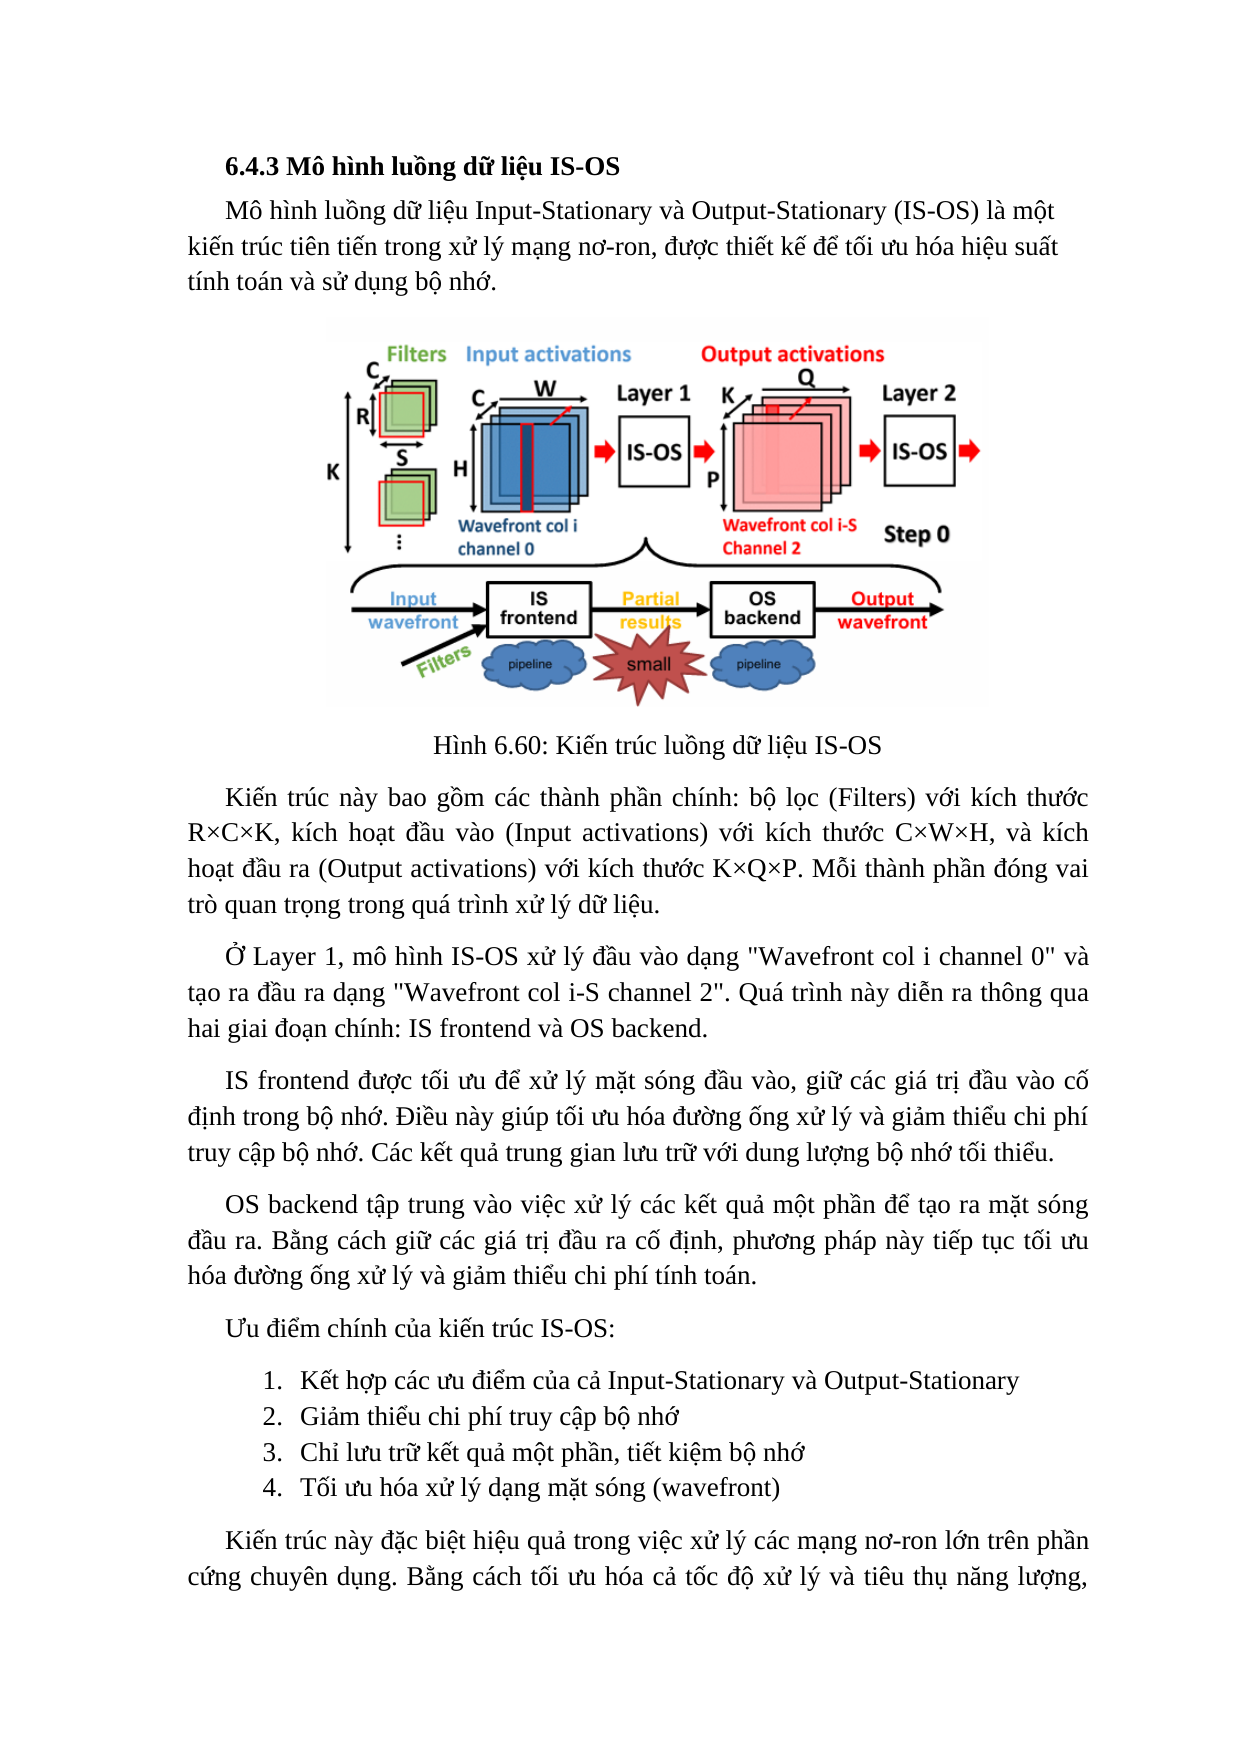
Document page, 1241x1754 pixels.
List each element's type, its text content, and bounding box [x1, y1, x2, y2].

text Ưu điểm chính của kiến trúc IS-OS: [187, 1312, 1090, 1343]
text IS frontend được tối ưu để xử lý mặt sóng đầu vào, giữ các giá trị đầu vào cố định trong bộ nhớ. Điều này giúp tối ưu hóa đường ống xử lý và giảm thiểu chi phí truy cập bộ nhớ. Các kết quả trung gian lưu trữ với dung lượng bộ nhớ tối thiểu. [187, 1064, 1090, 1167]
text Kiến trúc này bao gồm các thành phần chính: bộ lọc (Filters) với kích thước R×C×K, kích hoạt đầu vào (Input activations) với kích thước C×W×H, và kích hoạt đầu ra (Output activations) với kích thước K×Q×P. Mỗi thành phần đóng vai trò quan trọng trong quá trình xử lý dữ liệu. [187, 781, 1090, 919]
list Giảm thiểu chi phí truy cập bộ nhớ [262, 1400, 1090, 1431]
list Tối ưu hóa xử lý dạng mặt sóng (wavefront) [262, 1471, 1090, 1503]
subtitle 6.4.3 Mô hình luồng dữ liệu IS-OS [225, 150, 1090, 181]
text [187, 1524, 1090, 1591]
text OS backend tập trung vào việc xử lý các kết quả một phần để tạo ra mặt sóng đầu ra. Bằng cách giữ các giá trị đầu ra cố định, phương pháp này tiếp tục tối ưu hóa đường ống xử lý và giảm thiểu chi phí tính toán. [187, 1188, 1090, 1291]
text Ở Layer 1, mô hình IS-OS xử lý đầu vào dạng "Wavefront col i channel 0" và tạo ra đầu ra dạng "Wavefront col i-S channel 2". Quá trình này diễn ra thông qua hai giai đoạn chính: IS frontend và OS backend. [187, 940, 1090, 1043]
list Chỉ lưu trữ kết quả một phần, tiết kiệm bộ nhớ [262, 1436, 1090, 1467]
text Mô hình luồng dữ liệu Input-Stationary và Output-Stationary (IS-OS) là một kiến trúc tiên tiến trong xử lý mạng nơ-ron, được thiết kế để tối ưu hóa hiệu suất tính toán và sử dụng bộ nhớ. [187, 194, 1090, 297]
list Kết hợp các ưu điểm của cả Input-Stationary và Output-Stationary [262, 1364, 1090, 1395]
picture [326, 317, 989, 707]
